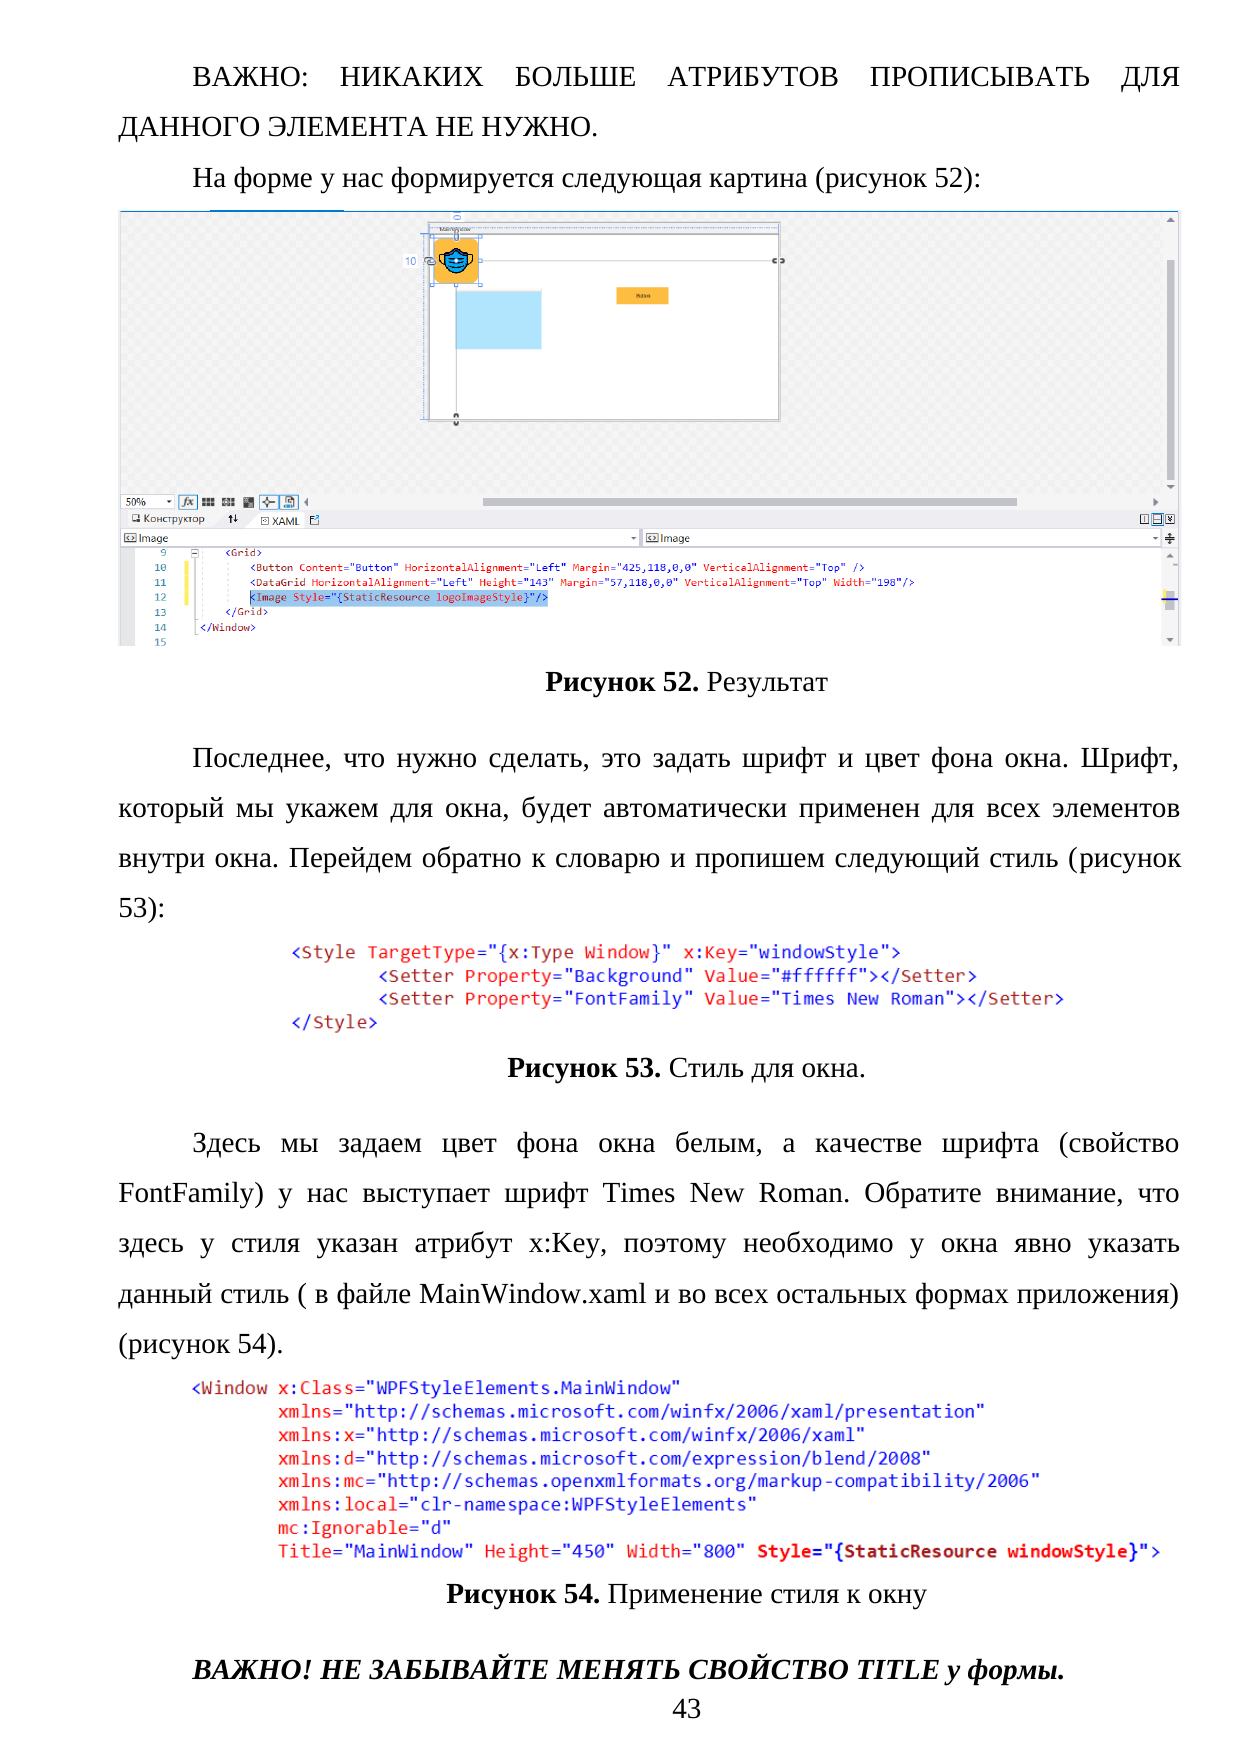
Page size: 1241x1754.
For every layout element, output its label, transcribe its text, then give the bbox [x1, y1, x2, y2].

picture [192, 1376, 1167, 1563]
text Рисунок 54. Применение стиля к окну [118, 1577, 1181, 1610]
text Рисунок 52. Результат [118, 664, 1181, 698]
text Последнее, что нужно сделать, это задать шрифт и цвет фона окна. Шрифт, который мы укажем для окна, будет автоматически применен для всех элементов внутри окна. Перейдем обратно к словарю и пропишем следующий стиль (рисунок 53): [118, 740, 1181, 924]
text ВАЖНО! НЕ ЗАБЫВАЙТЕ МЕНЯТЬ СВОЙСТВО TITLE у формы. [118, 1652, 1181, 1685]
picture [291, 941, 1082, 1036]
picture [118, 210, 1182, 646]
text На форме у нас формируется следующая картина (рисунок 52): [118, 160, 1181, 193]
text Рисунок 53. Стиль для окна. [118, 1050, 1181, 1083]
text ВАЖНО: НИКАКИХ БОЛЬШЕ АТРИБУТОВ ПРОПИСЫВАТЬ ДЛЯ ДАННОГО ЭЛЕМЕНТА НЕ НУЖНО. [118, 59, 1181, 143]
text Здесь мы задаем цвет фона окна белым, а качестве шрифта (свойство FontFamily) у нас выступает шрифт Times New Roman. Обратите внимание, что здесь у стиля указан атрибут x:Key, поэтому необходимо у окна явно указать данный стиль ( в файле MainWindow.xaml и во всех остальных формах приложения) (рисунок 54). [118, 1125, 1181, 1360]
